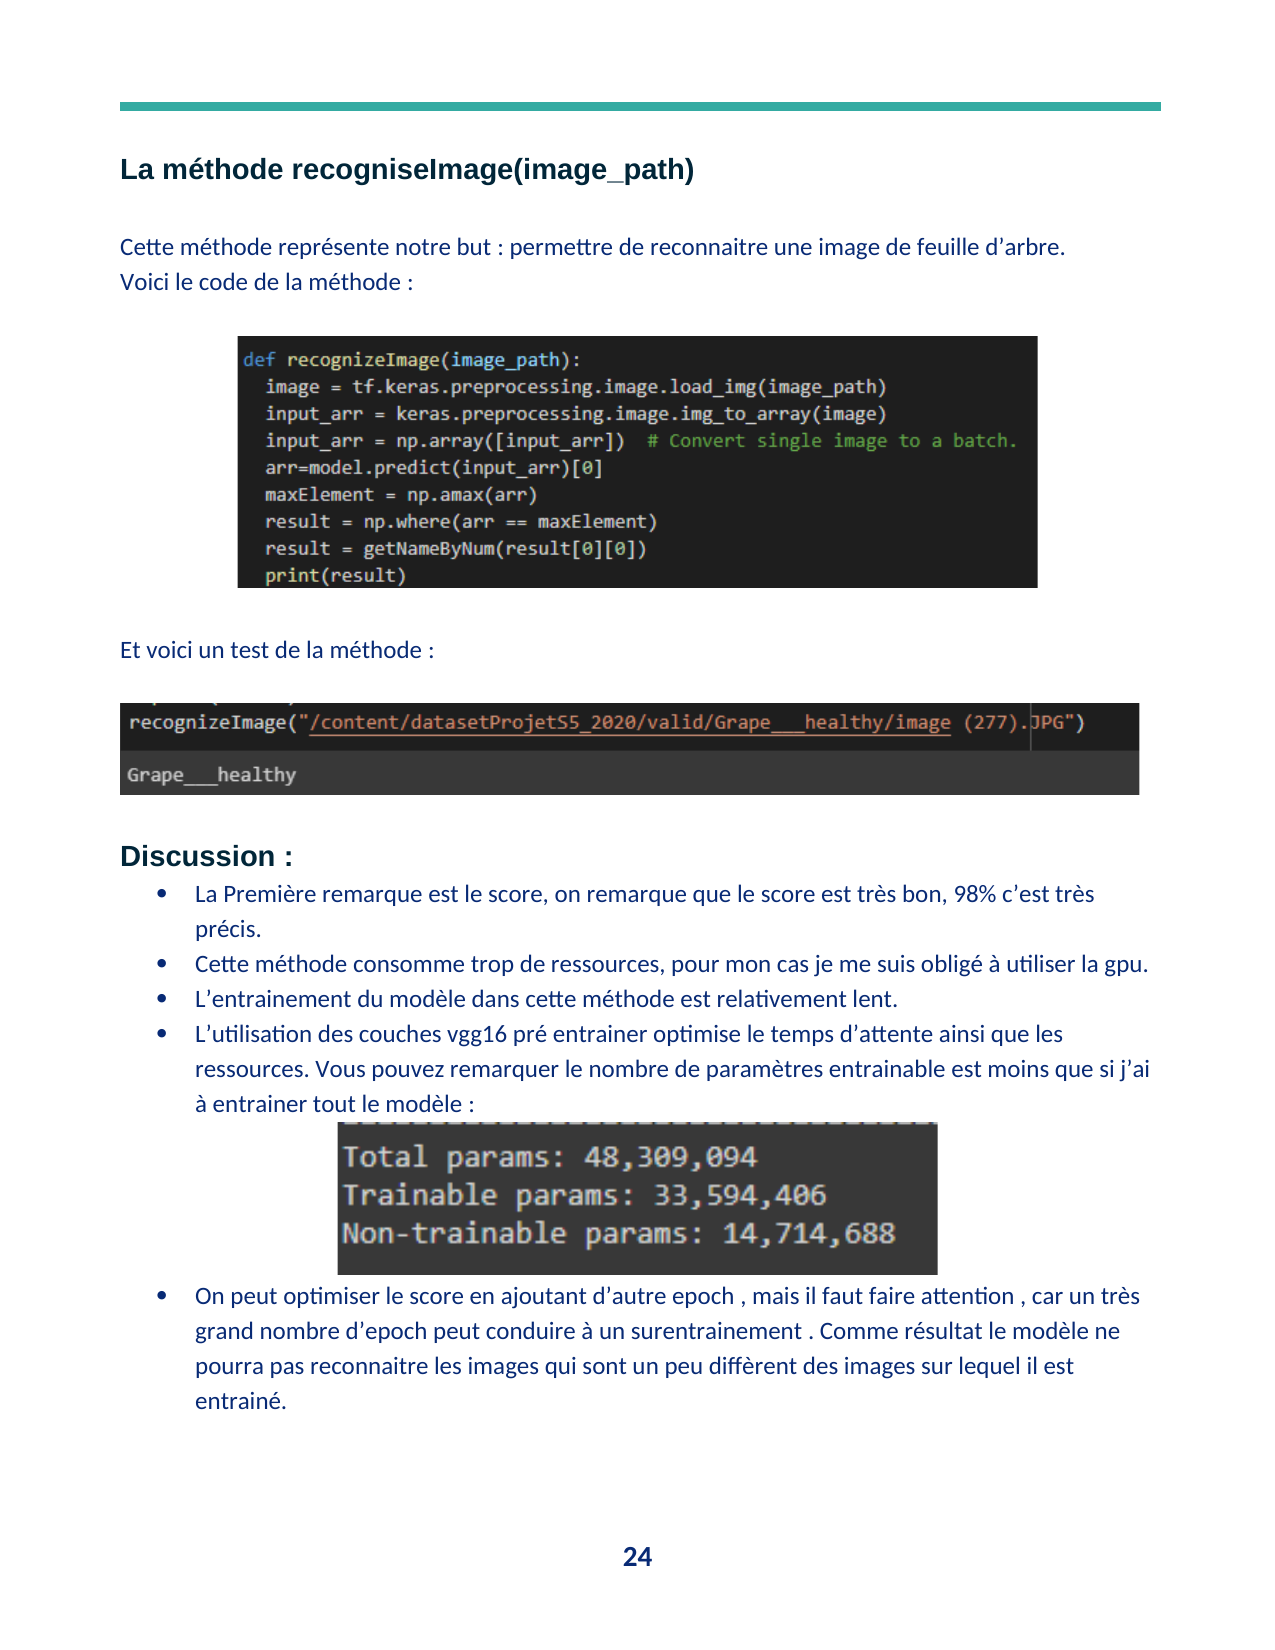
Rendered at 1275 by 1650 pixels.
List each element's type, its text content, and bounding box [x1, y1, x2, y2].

text Et voici un test de la méthode : [120, 634, 1155, 664]
list La Première remarque est le score, on remarque que le score est très bon, 98% c’est très précis. [157, 878, 1155, 943]
picture [237, 336, 1038, 588]
list Cette méthode consomme trop de ressources, pour mon cas je me suis obligé à utiliser la gpu. [157, 948, 1155, 978]
list On peut optimiser le score en ajoutant d’autre epoch , mais il faut faire attention , car un très grand nombre d’epoch peut conduire à un surentrainement . Comme résultat le modèle ne pourra pas reconnaitre les images qui sont un peu diffèrent des images sur lequel il est entrainé. [157, 1280, 1155, 1415]
list L’entrainement du modèle dans cette méthode est relativement lent. [157, 983, 1155, 1013]
subtitle Discussion : [120, 839, 1155, 873]
text Voici le code de la méthode : [120, 266, 1155, 297]
text Cette méthode représente notre but : permettre de reconnaitre une image de feuille d’arbre. [120, 231, 1155, 262]
list L’utilisation des couches vgg16 pré entrainer optimise le temps d’attente ainsi que les ressources. Vous pouvez remarquer le nombre de paramètres entrainable est moins que si j’ai à entrainer tout le modèle : [157, 1018, 1155, 1118]
picture [337, 1122, 938, 1275]
subtitle La méthode recogniseImage(image_path) [120, 152, 1155, 185]
picture [120, 703, 1140, 795]
